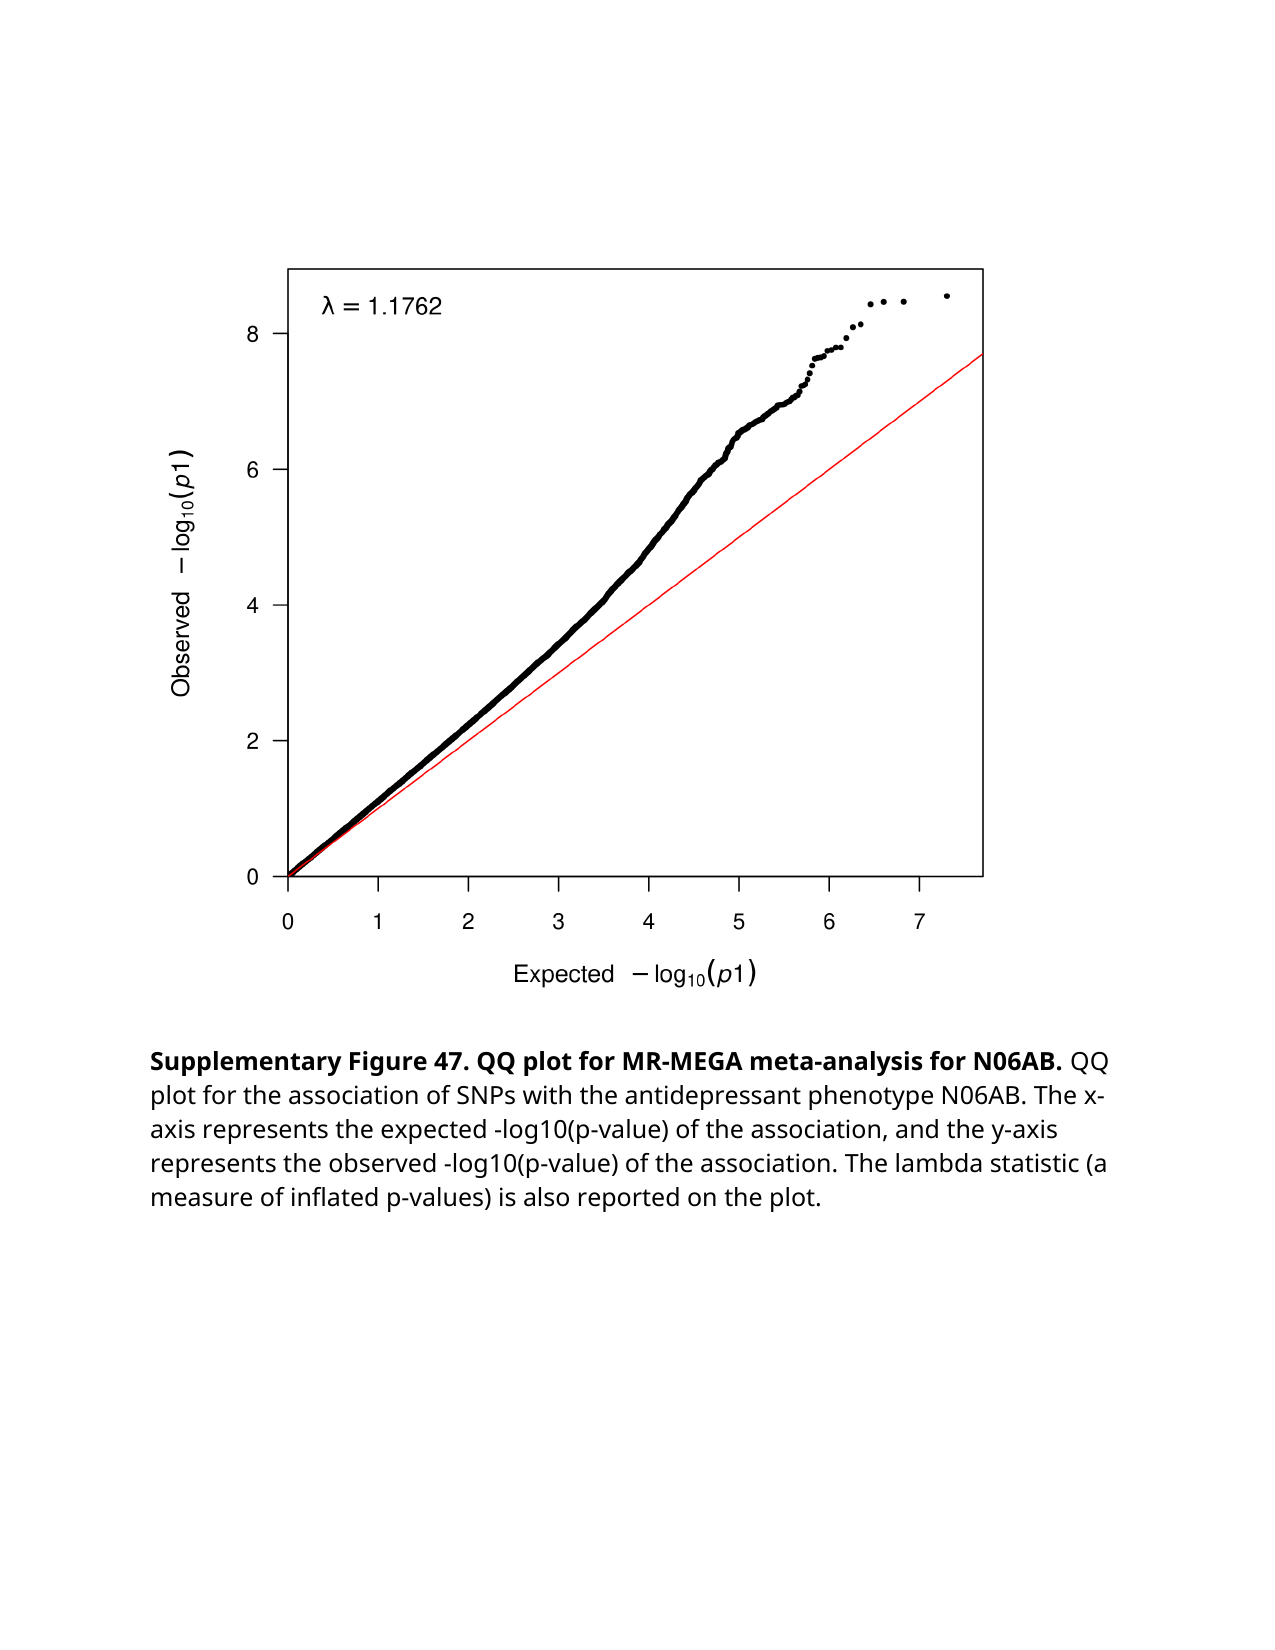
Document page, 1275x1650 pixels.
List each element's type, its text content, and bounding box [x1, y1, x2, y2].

text Supplementary Figure 47. QQ plot for MR-MEGA meta-analysis for N06AB. QQ plot for the association of SNPs with the antidepressant phenotype N06AB. The x-axis represents the expected -log10(p-value) of the association, and the y-axis represents the observed -log10(p-value) of the association. The lambda statistic (a measure of inflated p-values) is also reported on the plot. [150, 1044, 1125, 1214]
picture [168, 150, 1044, 1025]
